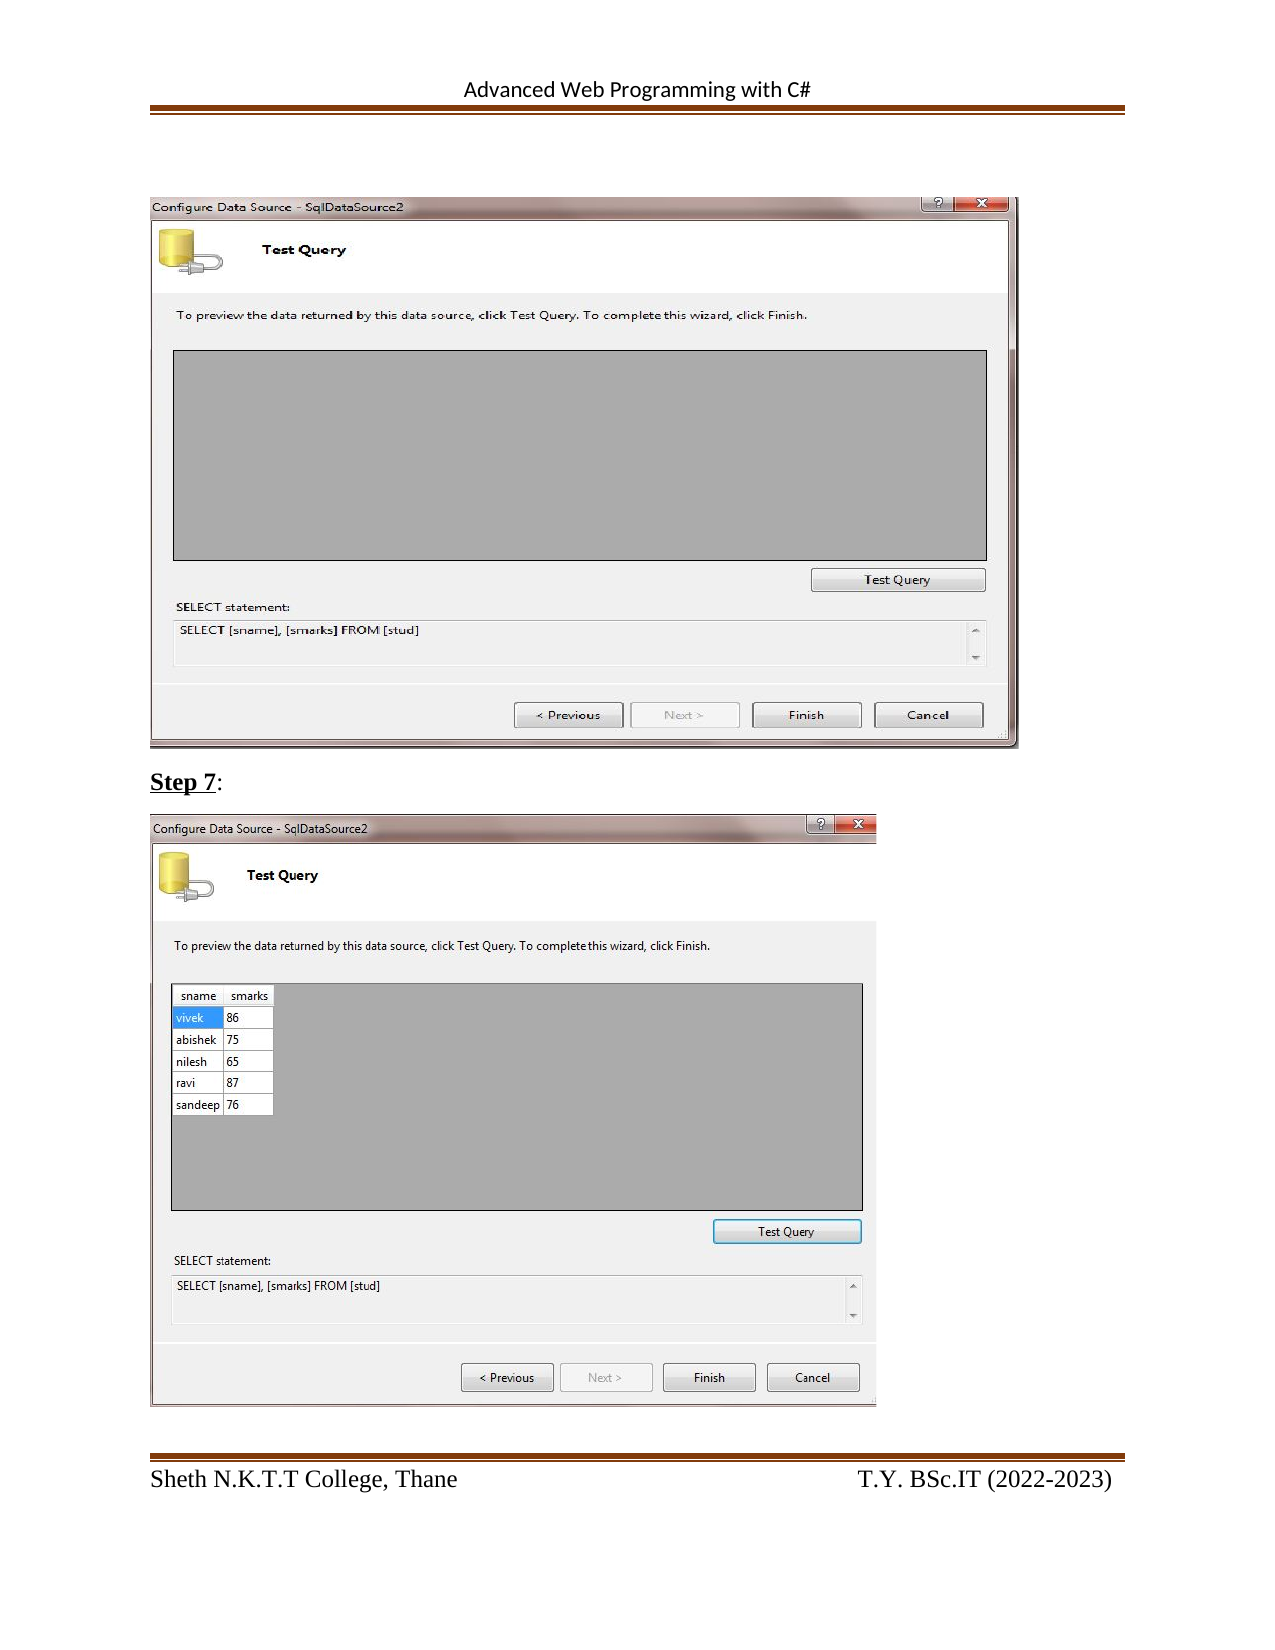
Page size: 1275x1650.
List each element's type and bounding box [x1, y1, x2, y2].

picture [150, 814, 877, 1407]
picture [150, 197, 1019, 749]
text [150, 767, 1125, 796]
